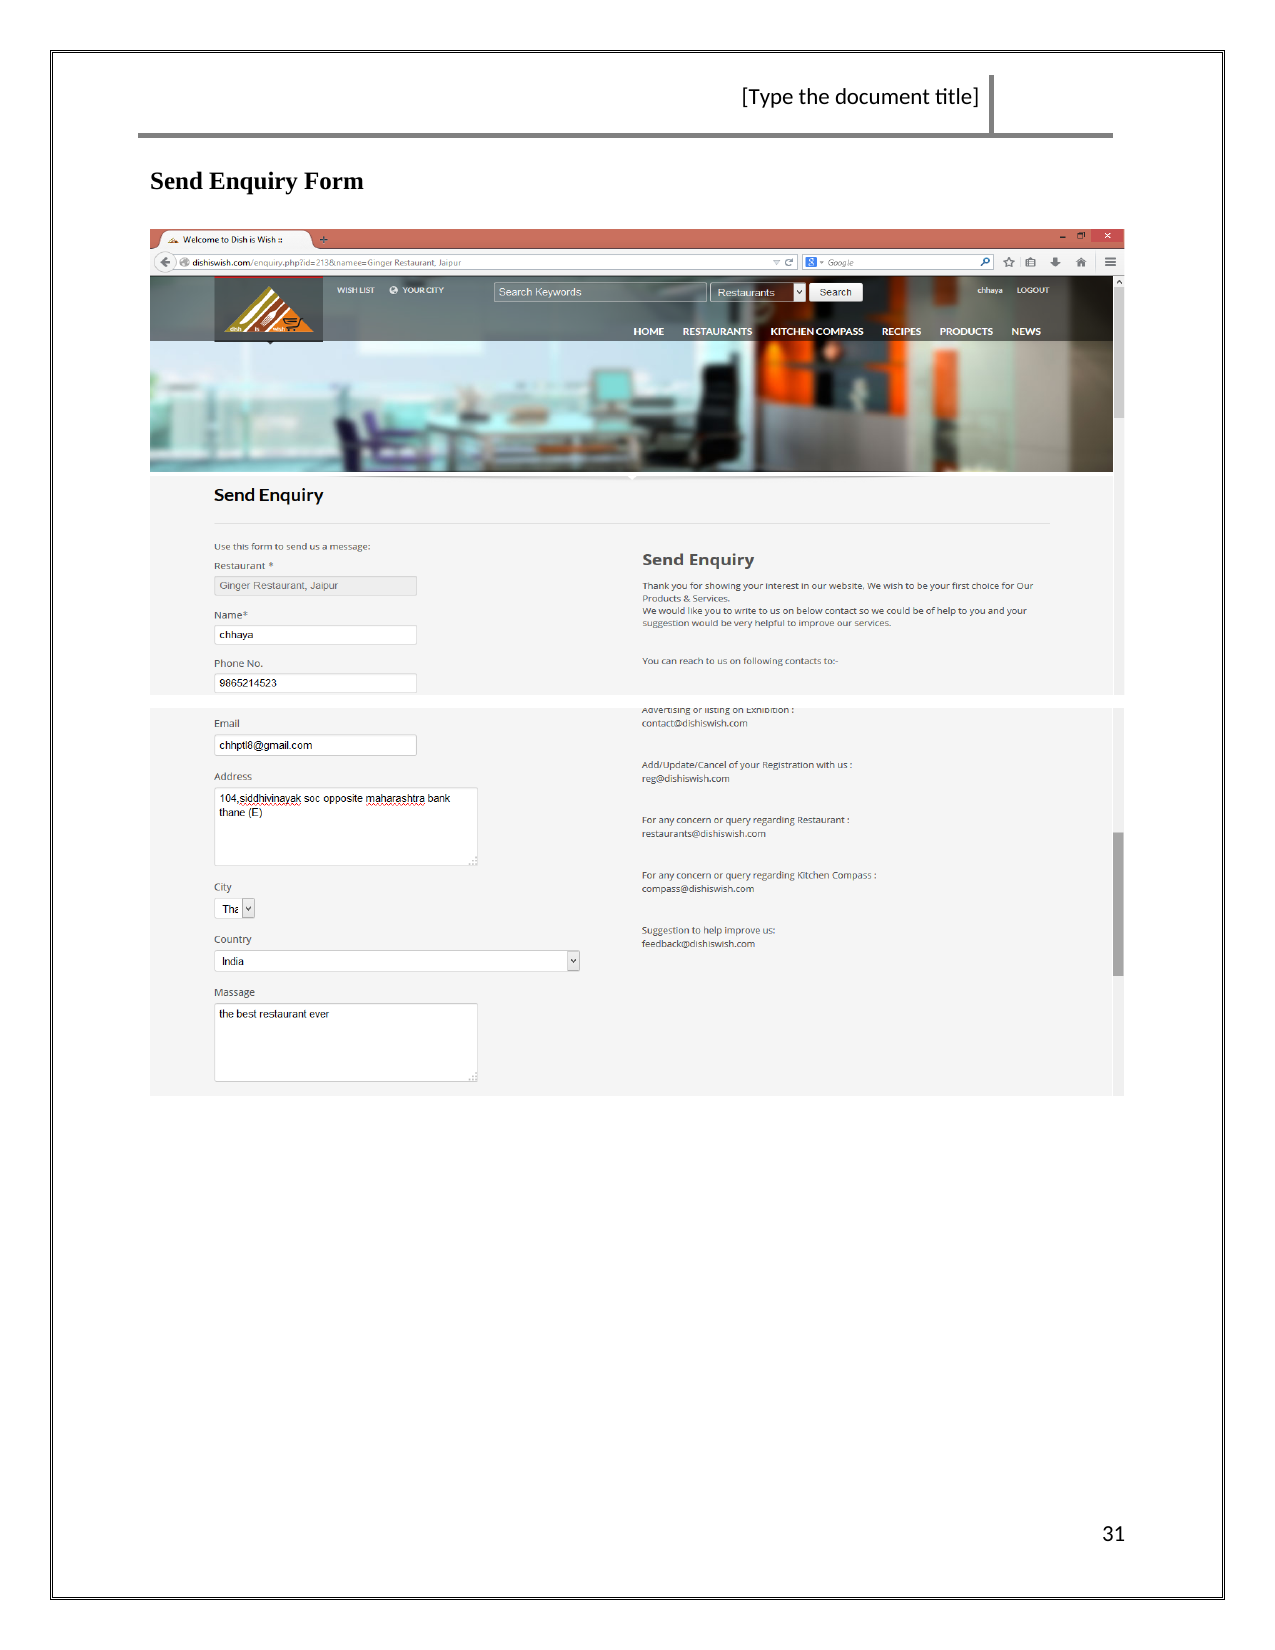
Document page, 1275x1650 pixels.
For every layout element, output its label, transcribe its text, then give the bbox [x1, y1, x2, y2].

text Send Enquiry Form [150, 166, 1125, 194]
picture [150, 708, 1124, 1096]
picture [150, 229, 1125, 695]
